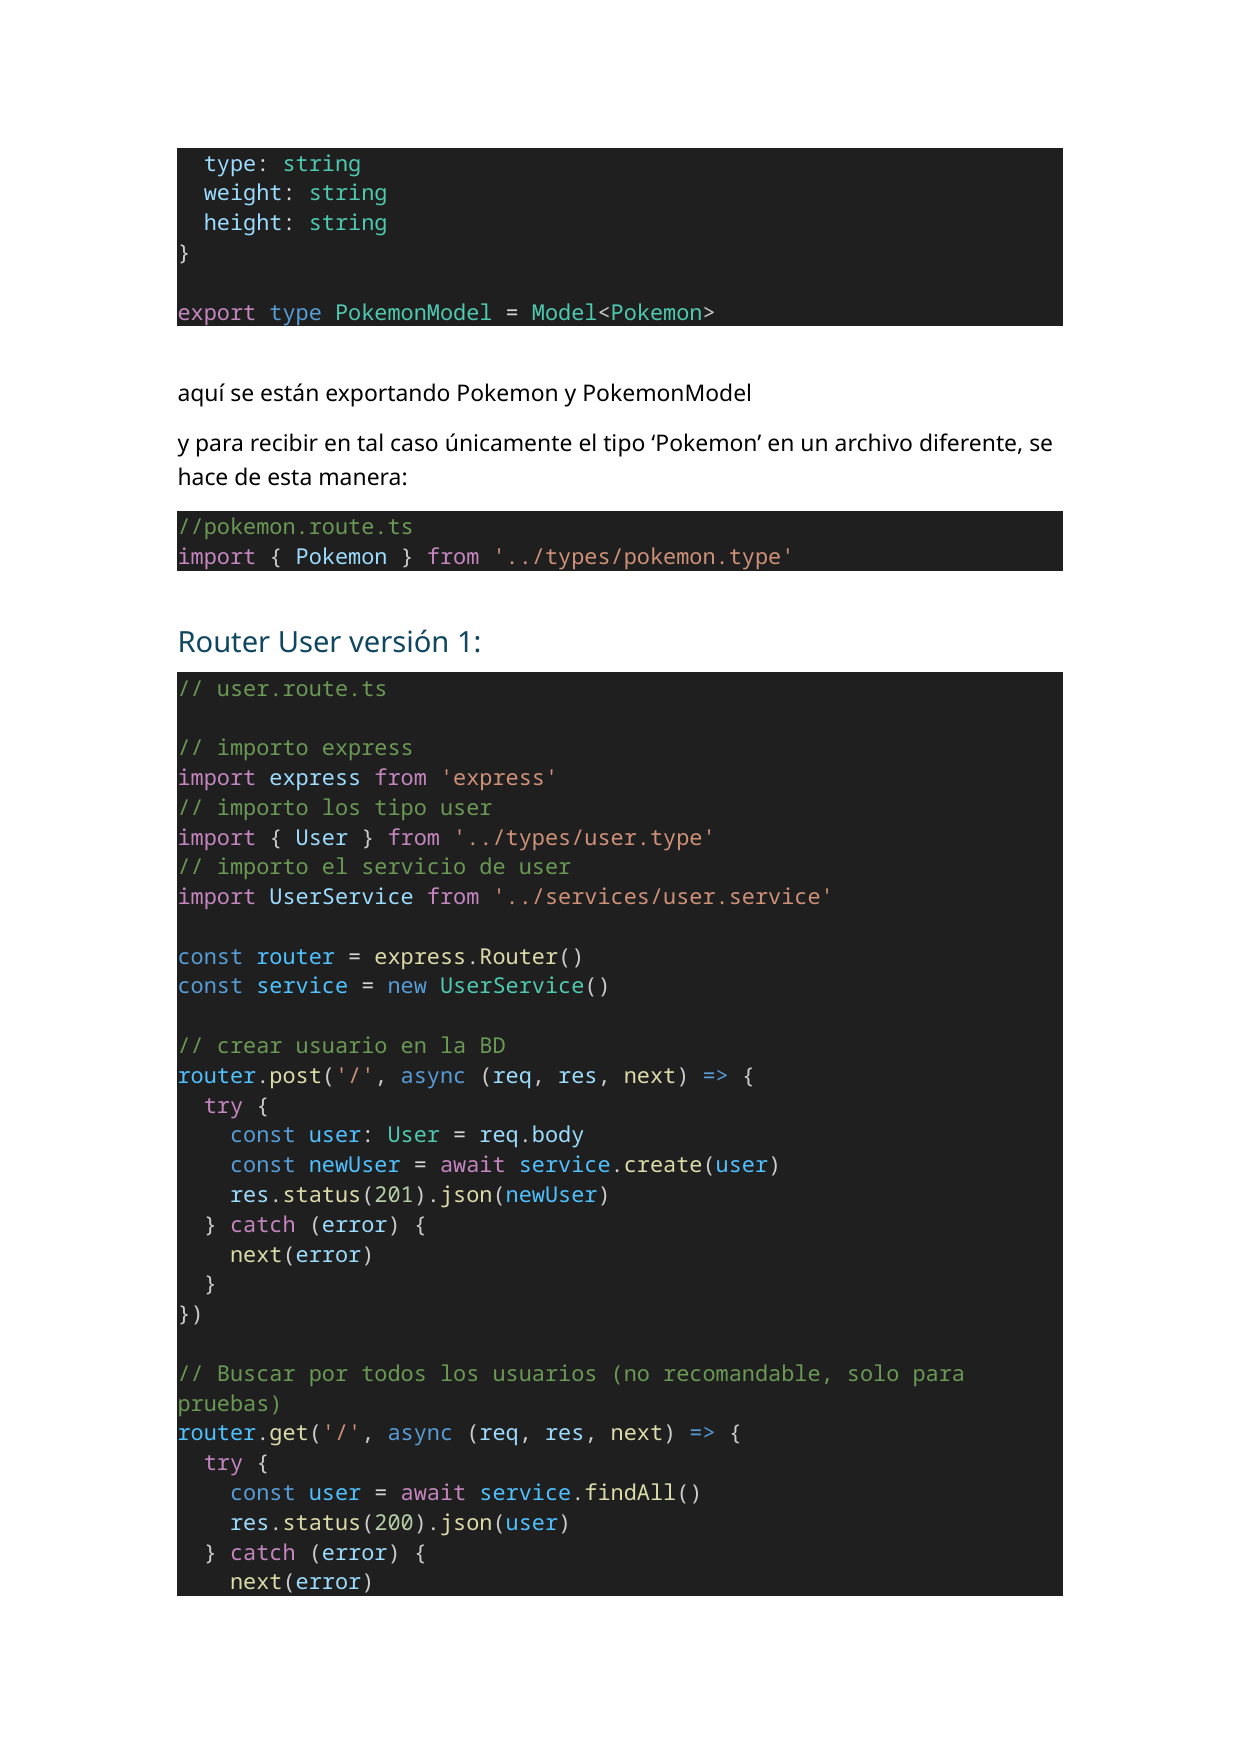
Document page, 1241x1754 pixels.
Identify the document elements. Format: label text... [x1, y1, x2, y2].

text next(error) [177, 1238, 1063, 1268]
text next(error) [177, 1566, 1063, 1596]
text // importo los tipo user [177, 792, 1063, 821]
text const user = await service.findAll() [177, 1477, 1063, 1507]
text // user.route.ts [177, 672, 1063, 702]
text import { User } from '../types/user.type' [177, 821, 1063, 851]
text // crear usuario en la BD [177, 1030, 1063, 1060]
text try { [177, 1089, 1063, 1119]
text } [177, 1268, 1063, 1298]
text } [177, 237, 1063, 267]
text try { [177, 1447, 1063, 1477]
text // importo express [177, 732, 1063, 762]
text export type PokemonModel = Model<Pokemon> [177, 297, 1063, 326]
text // Buscar por todos los usuarios (no recomandable, solo para pruebas) [177, 1358, 1063, 1417]
subtitle Router User versión 1: [177, 621, 1063, 661]
text type: string [177, 148, 1063, 177]
text res.status(200).json(user) [177, 1507, 1063, 1536]
text import UserService from '../services/user.service' [177, 881, 1063, 911]
text router.post('/', async (req, res, next) => { [177, 1060, 1063, 1089]
text y para recibir en tal caso únicamente el tipo ‘Pokemon’ en un archivo diferente, se hace de esta manera: [177, 427, 1063, 492]
text } catch (error) { [177, 1209, 1063, 1238]
text weight: string [177, 177, 1063, 207]
text import express from 'express' [177, 762, 1063, 792]
text const service = new UserService() [177, 970, 1063, 1000]
text height: string [177, 207, 1063, 237]
text // importo el servicio de user [177, 851, 1063, 881]
text //pokemon.route.ts [177, 511, 1063, 541]
text const newUser = await service.create(user) [177, 1149, 1063, 1179]
text }) [177, 1298, 1063, 1328]
text const user: User = req.body [177, 1119, 1063, 1149]
text router.get('/', async (req, res, next) => { [177, 1417, 1063, 1447]
text res.status(201).json(newUser) [177, 1179, 1063, 1209]
text import { Pokemon } from '../types/pokemon.type' [177, 541, 1063, 571]
text const router = express.Router() [177, 941, 1063, 970]
text } catch (error) { [177, 1536, 1063, 1566]
text aquí se están exportando Pokemon y PokemonModel [177, 377, 1063, 408]
